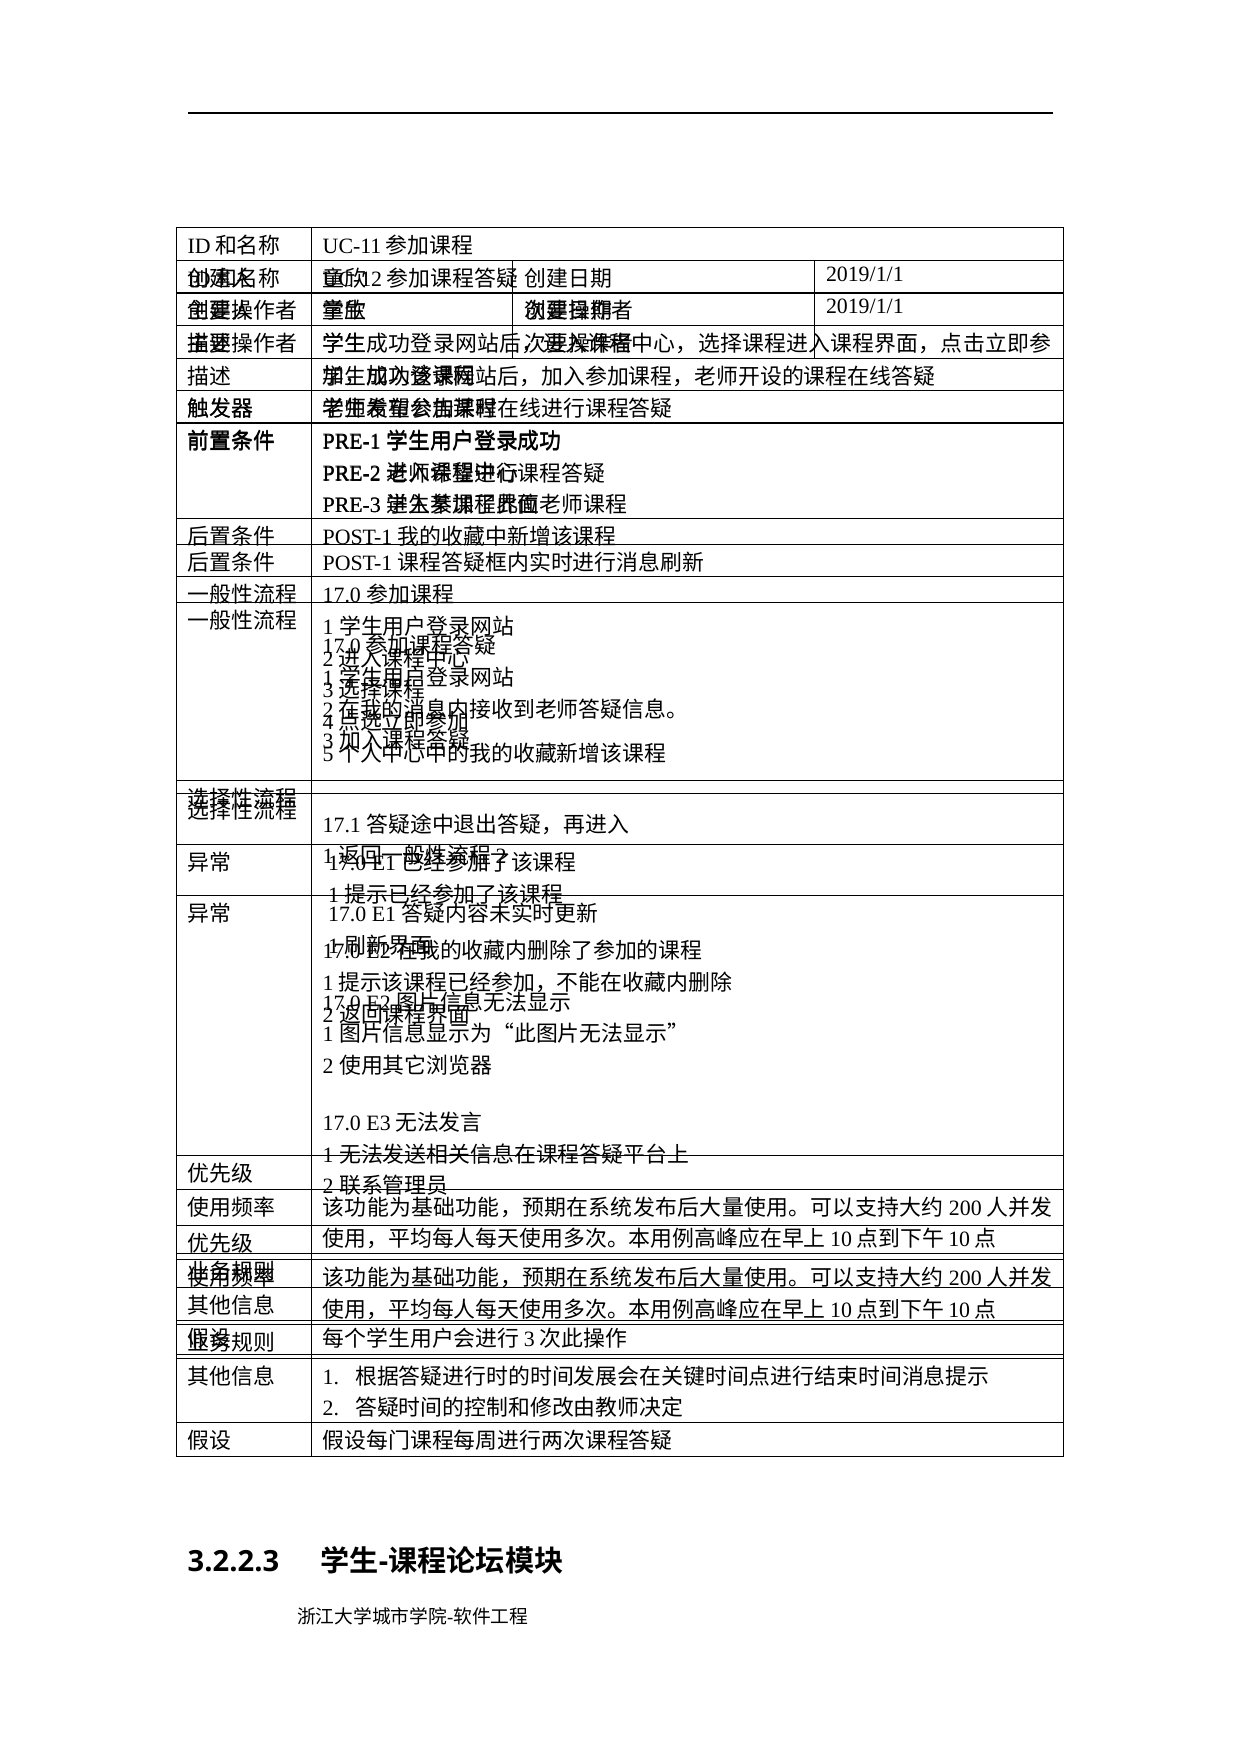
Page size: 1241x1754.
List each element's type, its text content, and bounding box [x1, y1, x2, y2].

table_cell 业务规则 [177, 1325, 311, 1358]
table_cell 假设 [177, 1423, 311, 1456]
table_cell 假设每门课程每周进行两次课程答疑 [312, 1423, 1063, 1456]
table_cell 该功能为基础功能，预期在系统发布后大量使用。可以支持大约200人并发使用，平均每人每天使用多次。本用例高峰应在早上10点到下午10点 [312, 1260, 1063, 1324]
table_cell 前置条件 [177, 424, 311, 544]
table_cell 选择性流程 [177, 781, 311, 895]
table_cell [312, 1226, 1063, 1259]
table_cell POST-1 课程答疑框内实时进行消息刷新 [312, 545, 1063, 602]
table_cell [312, 1325, 1063, 1358]
table_header ID和名称 [177, 228, 311, 260]
table_cell [815, 326, 1063, 358]
table_cell 2019/1/1 [815, 293, 1063, 325]
table_cell 学生 [312, 326, 512, 358]
table_cell 描述 [177, 359, 311, 390]
table_cell 主要操作者 [177, 326, 311, 358]
table_cell 其他信息 [177, 1359, 311, 1422]
table_cell 17.0 E1 答疑内容未实时更新 1 刷新界面 17.0 E2 图片信息无法显示 1 图片信息显示为“此图片无法显示” 2 使用其它浏览器 17.0 E3无法发言 无法发送相关信息在课程答疑平台上 联系管理员 [312, 896, 1063, 1225]
table_cell 创建人 [177, 293, 311, 325]
table_header UC-11参加课程 [312, 228, 1063, 260]
table_cell 次要操作者 [513, 326, 814, 358]
table_cell 童欣 [312, 293, 512, 325]
table_cell 触发器 [177, 391, 311, 423]
table_cell 使用频率 [177, 1260, 311, 1324]
text 学生-课程论坛模块 [187, 1526, 1053, 1591]
table_header UC-12参加课程答疑 [312, 261, 1063, 292]
table_cell 17.1 答疑途中退出答疑，再进入 1返回一般性流程2 [312, 781, 1063, 895]
table_cell 老师发布公告某时在线进行课程答疑 [312, 391, 1063, 423]
table_cell 一般性流程 [177, 603, 311, 780]
table_cell 学生成功登录网站后，加入参加课程，老师开设的课程在线答疑 [312, 359, 1063, 390]
table_cell 根据答疑进行时的时间发展会在关键时间点进行结束时间消息提示 答疑时间的控制和修改由教师决定 [312, 1359, 1063, 1422]
table_header ID和名称 [177, 261, 311, 292]
table_cell PRE-1 学生用户登录成功 PRE-2 老师希望进行课程答疑 PRE-3 学生参加了此位老师课程 [312, 424, 1063, 544]
table_cell 后置条件 [177, 545, 311, 602]
table_cell 17.0参加课程答疑 1 学生用户登录网站 2在我的消息内接收到老师答疑信息。 3 加入课程答疑 [312, 603, 1063, 780]
table_cell 异常 [177, 896, 311, 1225]
table_cell 优先级 [177, 1226, 311, 1259]
table_cell 创建日期 [513, 293, 814, 325]
